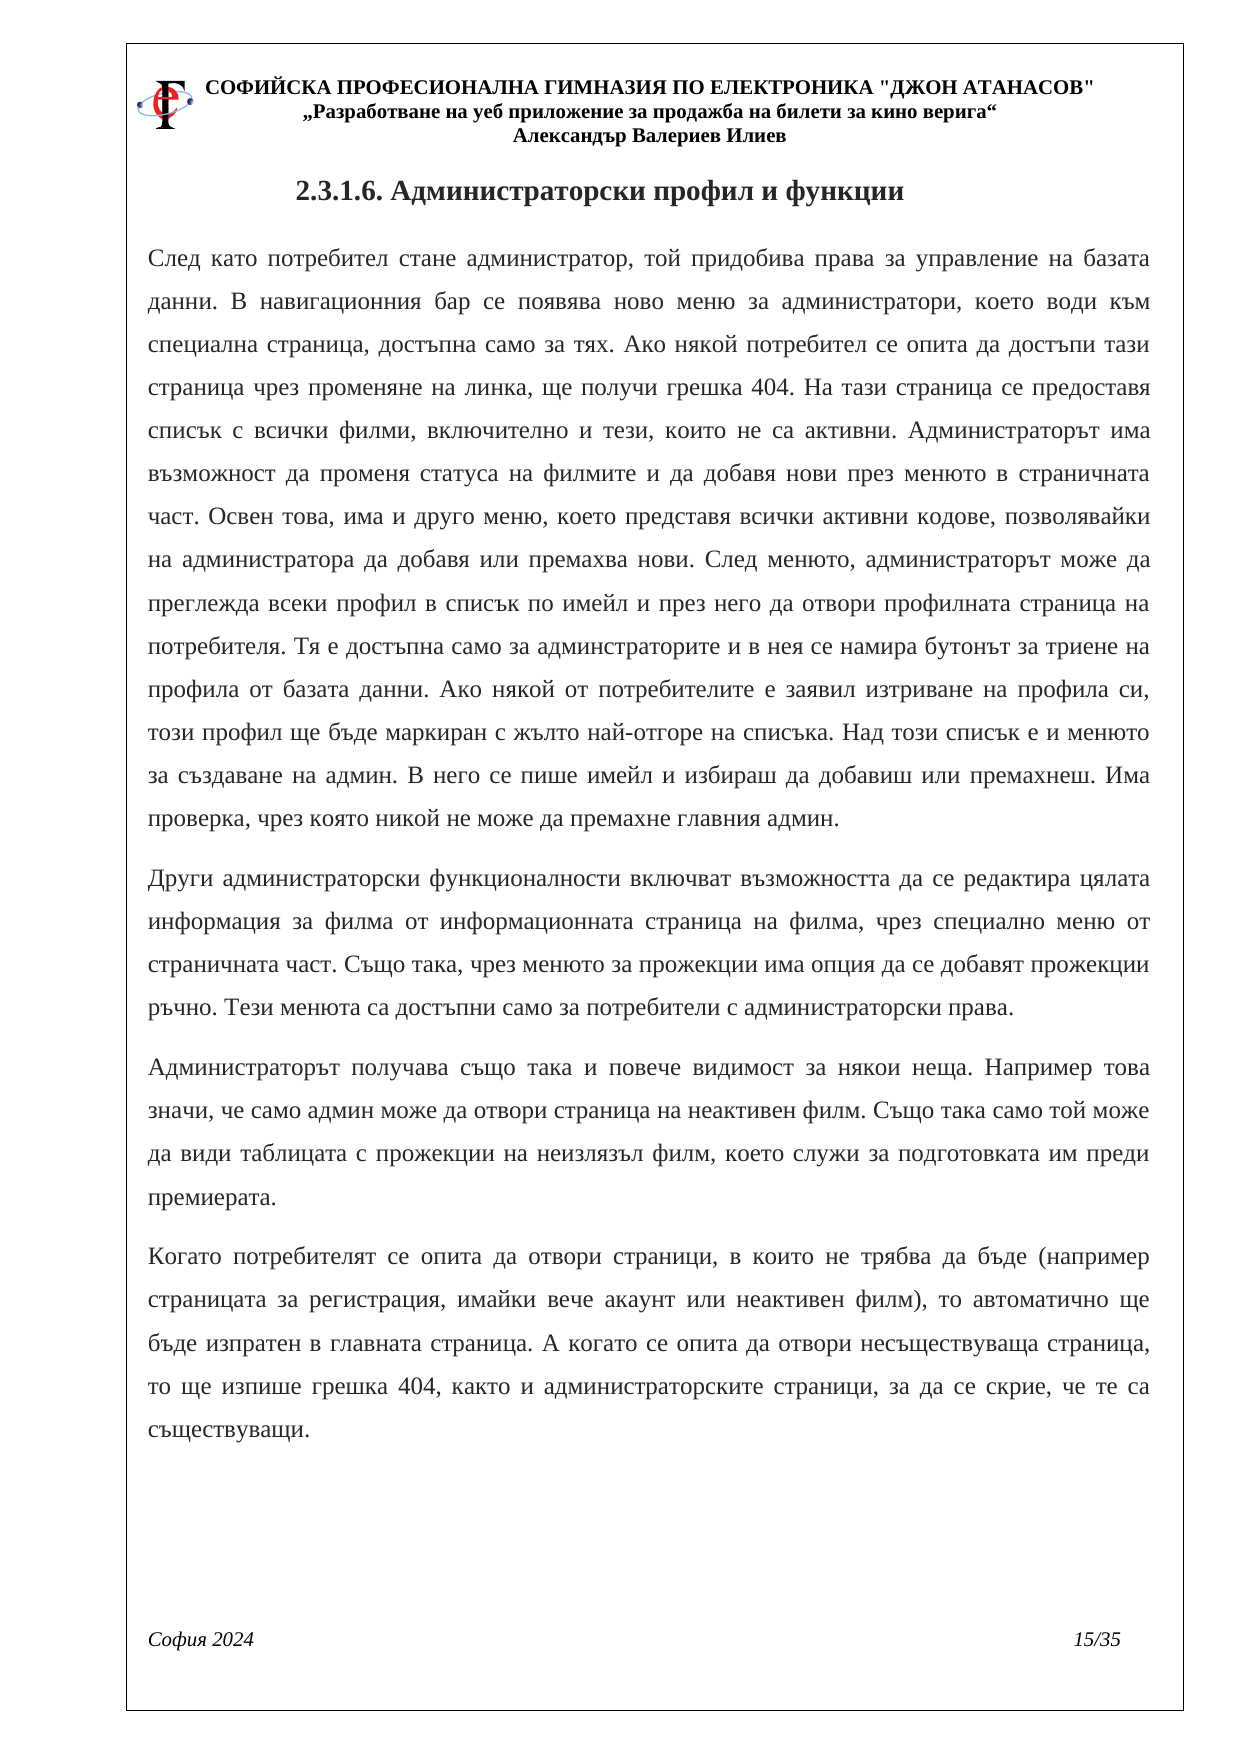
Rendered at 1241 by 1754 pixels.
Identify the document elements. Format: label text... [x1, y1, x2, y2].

subtitle 2.3.1.6. Администраторски профил и функции [222, 173, 1152, 207]
text Когато потребителят се опита да отвори страници, в които не трябва да бъде (например страницата за регистрация, имайки вече акаунт или неактивен филм), то автоматично ще бъде изпратен в главната страница. А когато се опита да отвори несъществуваща страница, то ще изпише грешка 404, както и администраторските страници, за да се скрие, че те са съществуващи. [148, 1241, 1152, 1443]
text Други администраторски функционалности включват възможността да се редактира цялата информация за филма от информационната страница на филма, чрез специално меню от страничната част. Също така, чрез менюто за прожекции има опция да се добавят прожекции ръчно. Тези менюта са достъпни само за потребители с администраторски права. [148, 863, 1152, 1021]
text Администраторът получава също така и повече видимост за някои неща. Например това значи, че само админ може да отвори страница на неактивен филм. Също така само той може да види таблицата с прожекции на неизлязъл филм, което служи за подготовката им преди премиерата. [148, 1052, 1152, 1210]
text След като потребител стане администратор, той придобива права за управление на базата данни. В навигационния бар се появява ново меню за администратори, което води към специална страница, достъпна само за тях. Ако някой потребител се опита да достъпи тази страница чрез променяне на линка, ще получи грешка 404. На тази страница се предоставя списък с всички филми, включително и тези, които не са активни. Администраторът има възможност да променя статуса на филмите и да добавя нови през менюто в страничната част. Освен това, има и друго меню, което представя всички активни кодове, позволявайки на администратора да добавя или премахва нови. След менюто, администраторът може да преглежда всеки профил в списък по имейл и през него да отвори профилната страница на потребителя. Тя е достъпна само за админстраторите и в нея се намира бутонът за триене на профила от базата данни. Ако някой от потребителите е заявил изтриване на профила си, този профил ще бъде маркиран с жълто най-отгоре на списъка. Над този списък е и менюто за създаване на админ. В него се пише имейл и избираш да добавиш или премахнеш. Има проверка, чрез която никой не може да премахне главния админ. [148, 243, 1152, 832]
